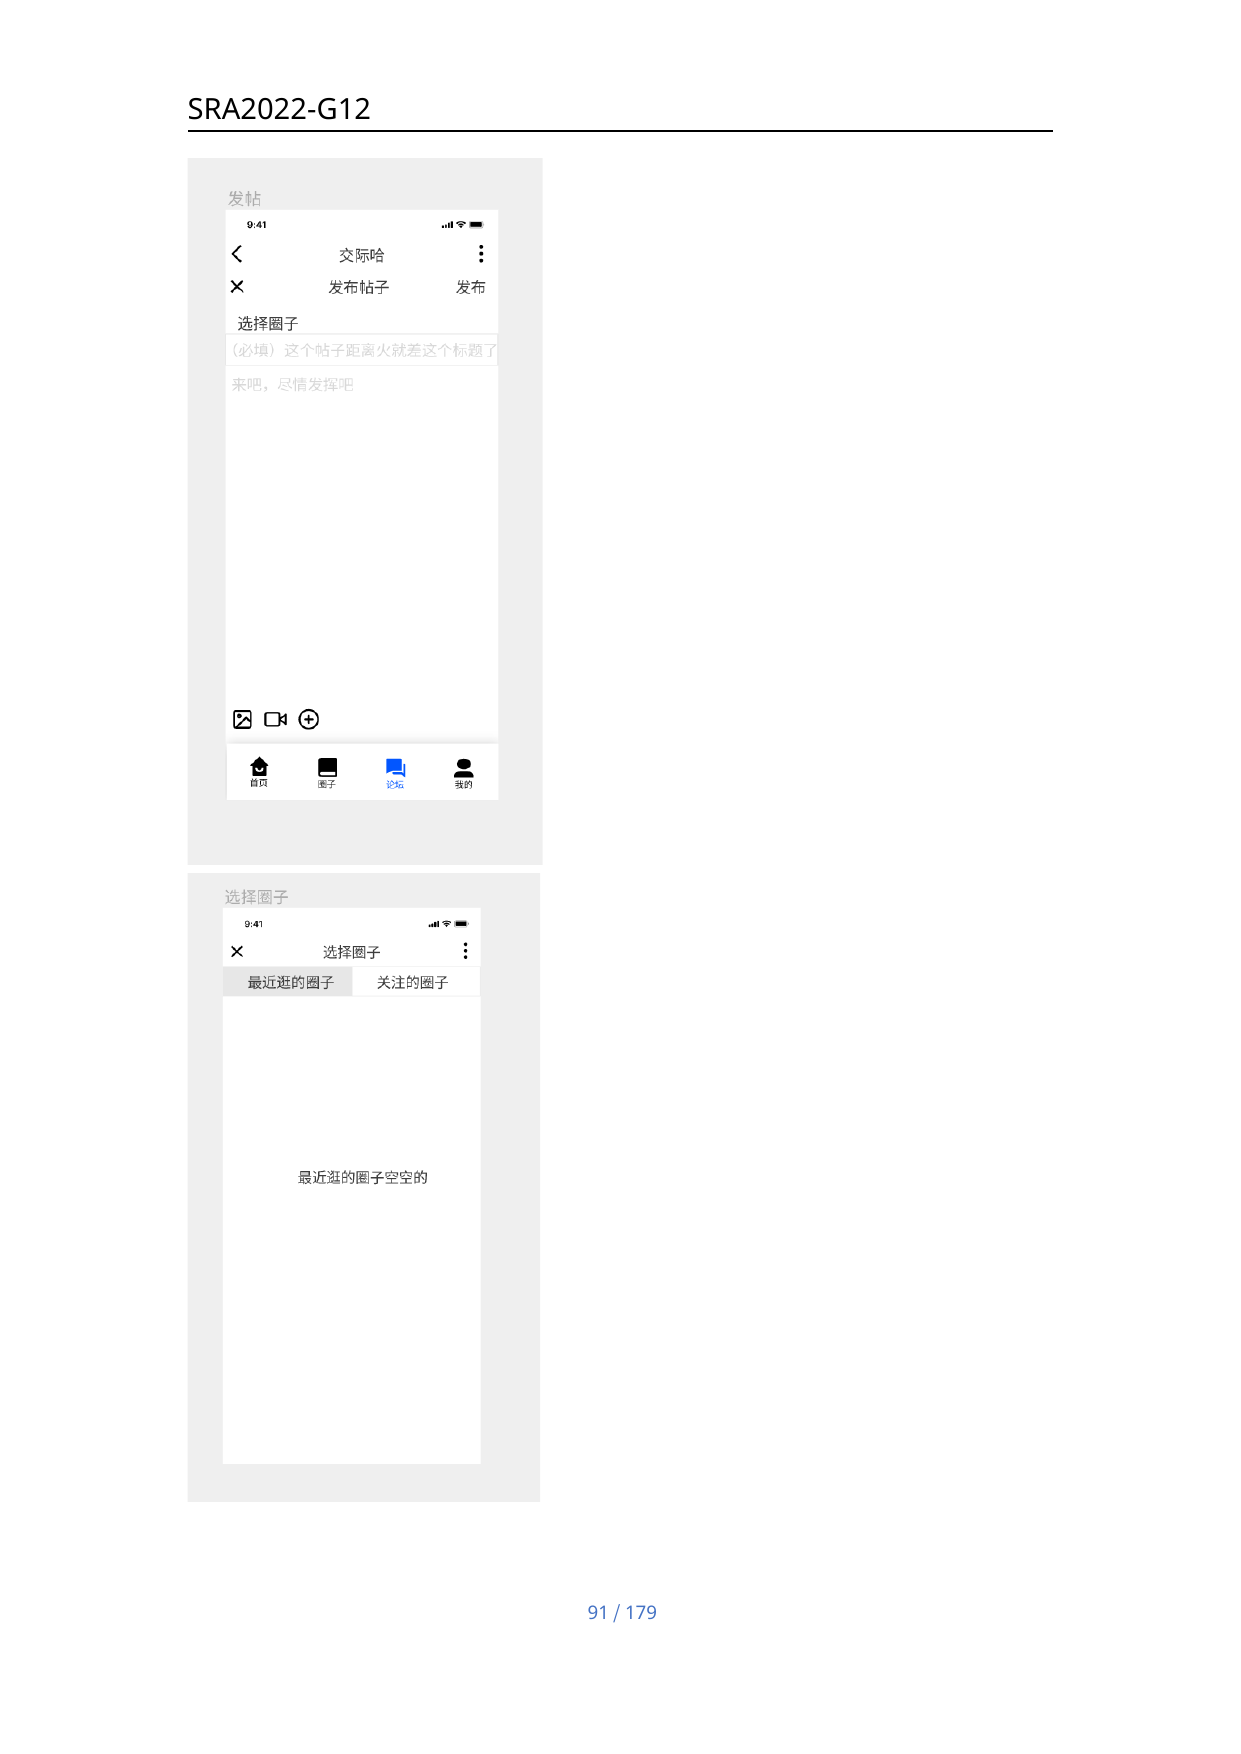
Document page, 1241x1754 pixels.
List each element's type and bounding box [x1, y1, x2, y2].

picture [187, 873, 540, 1502]
picture [187, 158, 543, 865]
